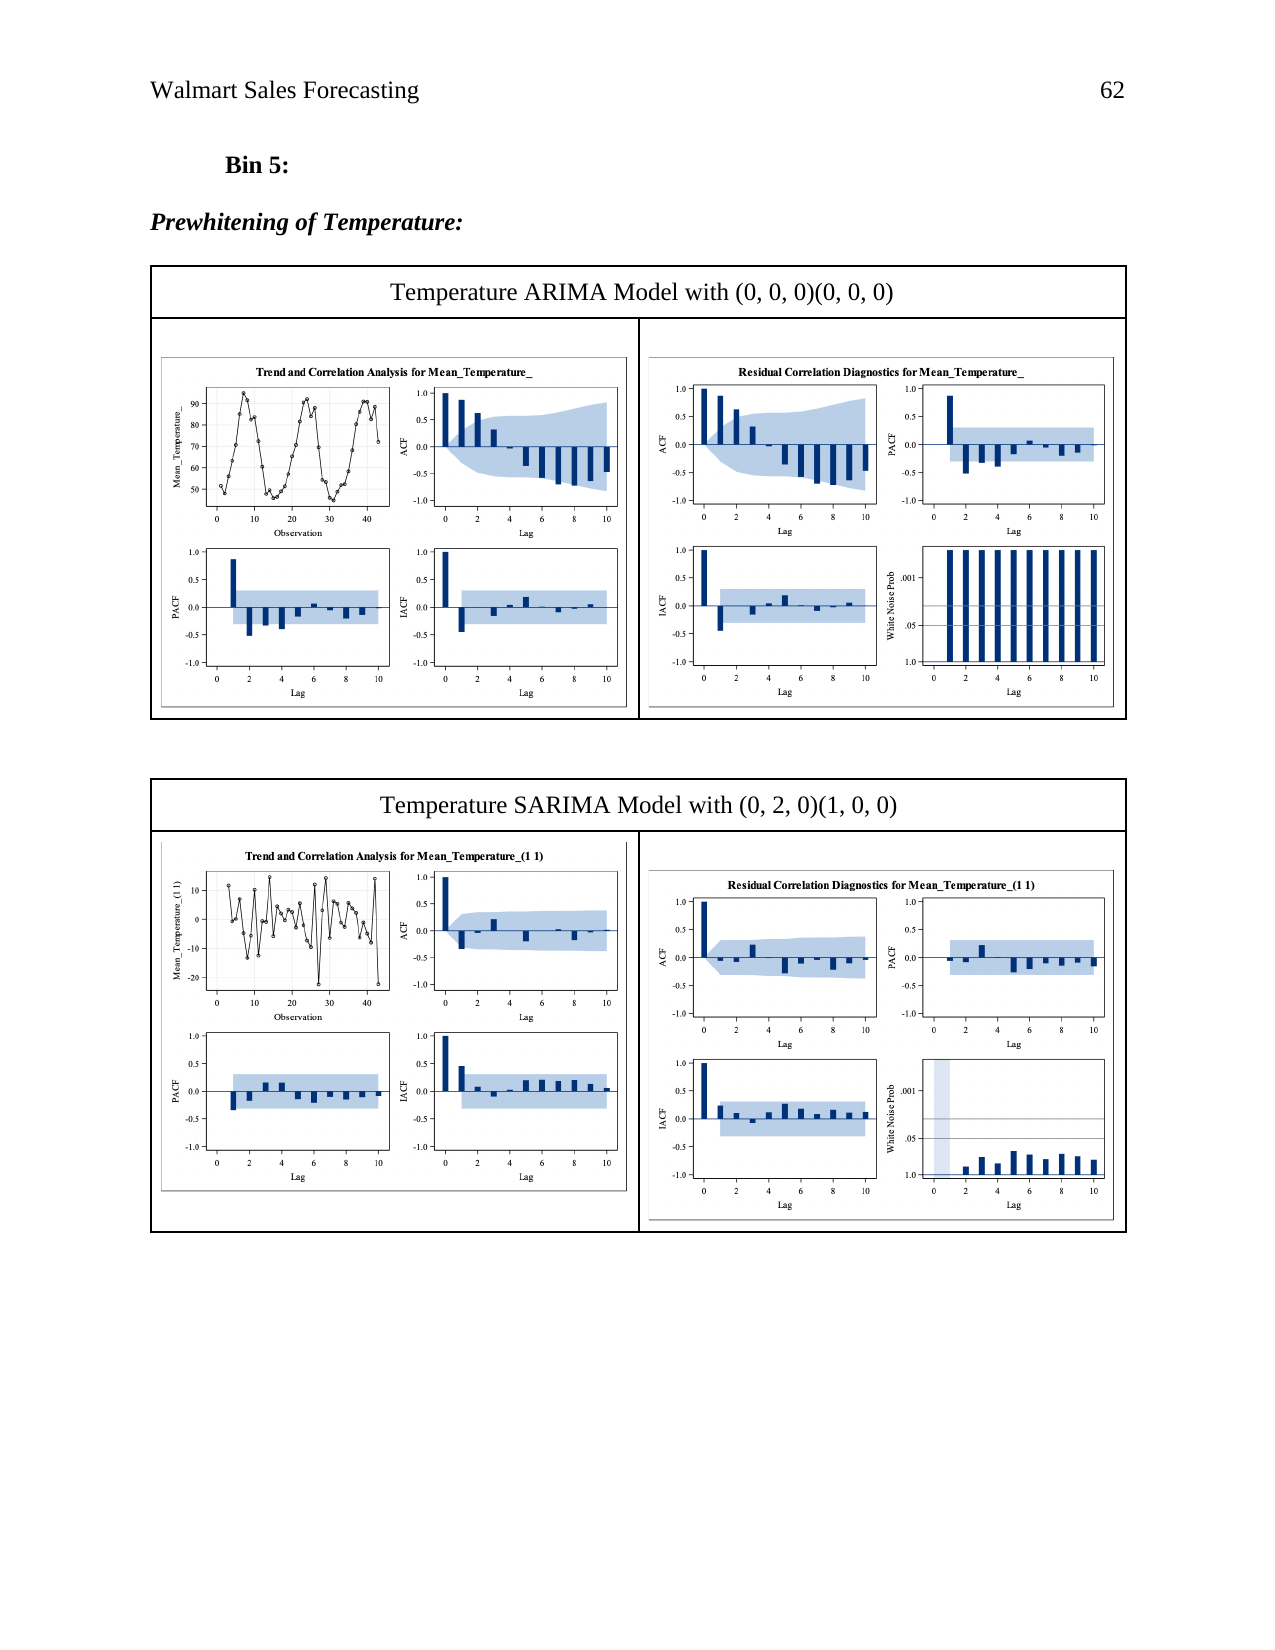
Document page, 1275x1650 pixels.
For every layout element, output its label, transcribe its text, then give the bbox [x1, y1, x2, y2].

table_header Temperature ARIMA Model with (0, 0, 0)(0, 0, 0) [152, 267, 1125, 317]
table_cell [640, 832, 1125, 1231]
picture [161, 842, 628, 1192]
subtitle Prewhitening of Temperature: [150, 207, 1125, 236]
subtitle Bin 5: [225, 150, 1125, 179]
table_header Temperature SARIMA Model with (0, 2, 0)(1, 0, 0) [152, 780, 1125, 829]
picture [648, 870, 1115, 1221]
picture [161, 357, 628, 708]
table_cell [152, 832, 638, 1231]
picture [648, 357, 1115, 708]
table_cell [640, 319, 1125, 718]
table_cell [152, 319, 638, 718]
